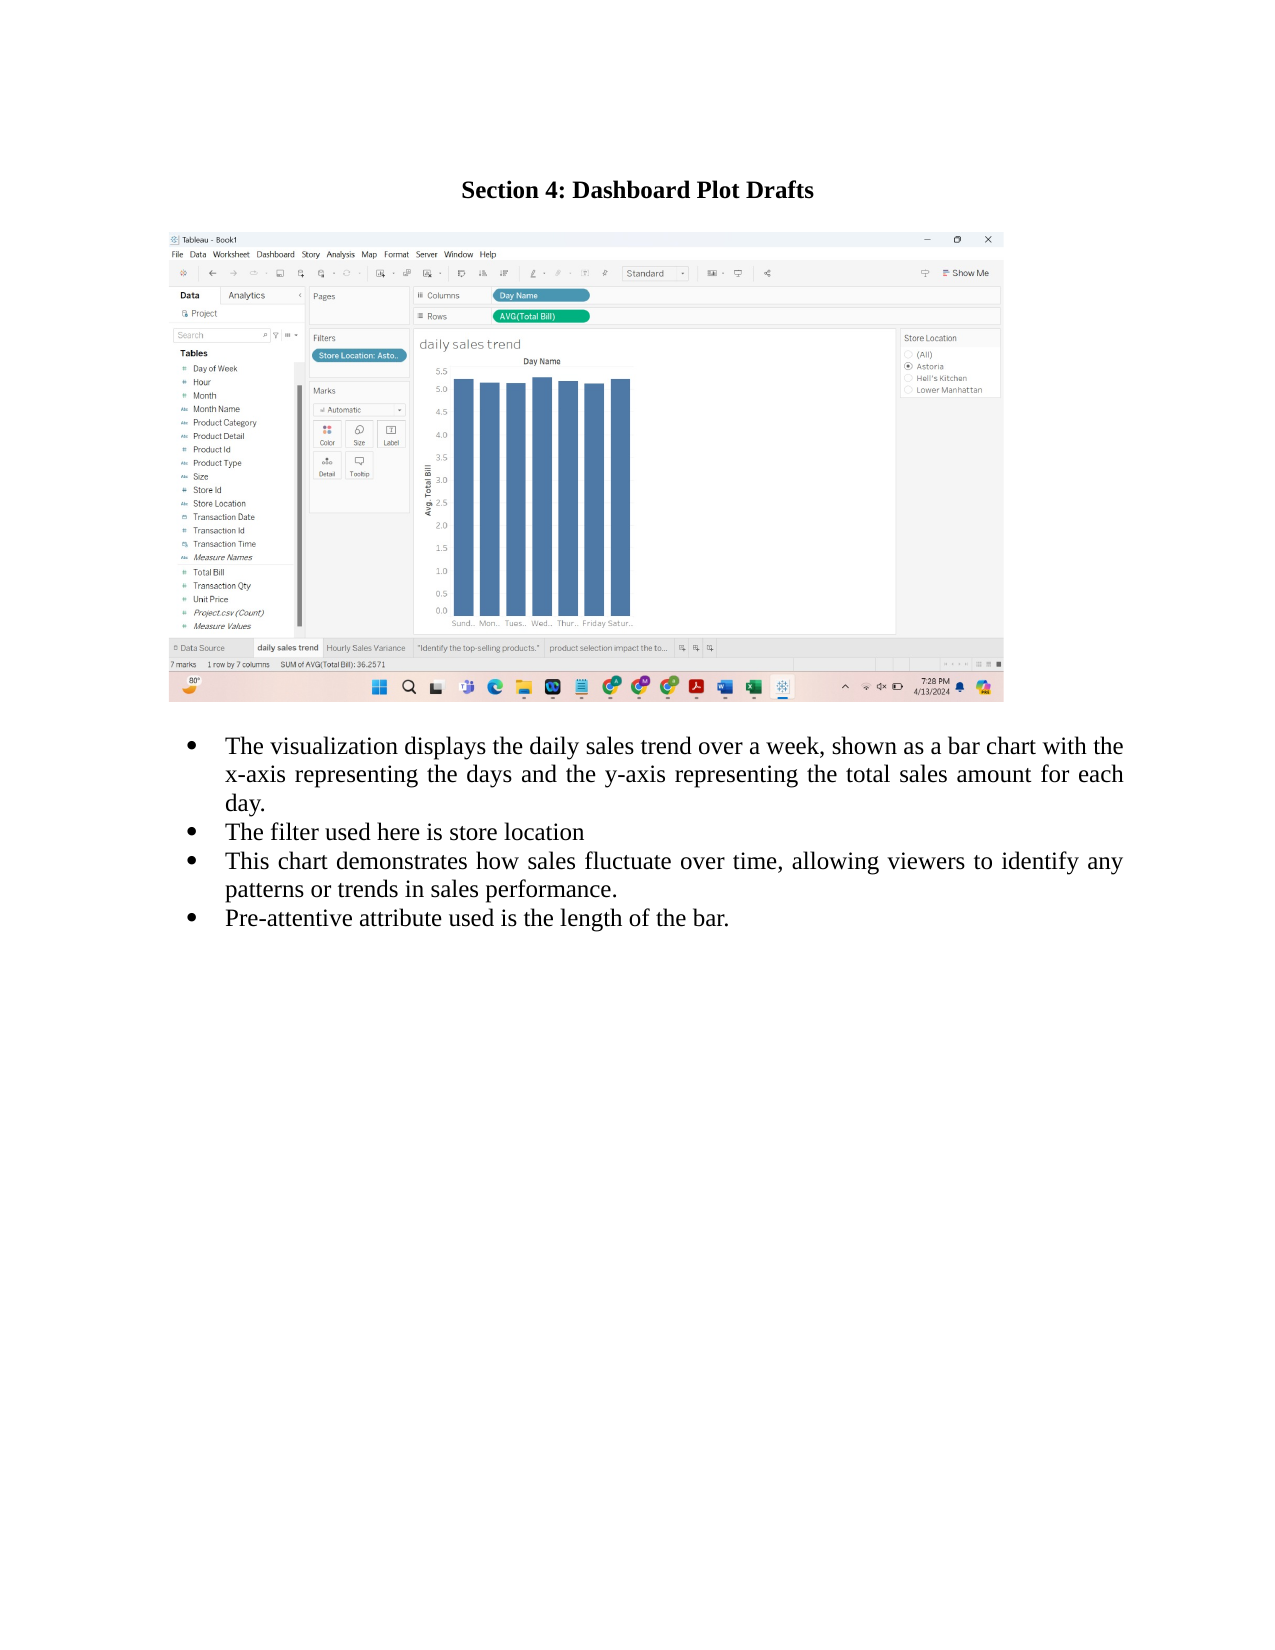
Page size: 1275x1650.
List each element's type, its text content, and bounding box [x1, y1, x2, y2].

list The filter used here is store location [187, 817, 1125, 846]
list Pre-attentive attribute used is the length of the bar. [187, 903, 1125, 932]
subtitle Section 4: Dashboard Plot Drafts [150, 175, 1125, 204]
list This chart demonstrates how sales fluctuate over time, allowing viewers to identify any patterns or trends in sales performance. [187, 846, 1125, 903]
list The visualization displays the daily sales trend over a week, shown as a bar chart with the x-axis representing the days and the y-axis representing the total sales amount for each day. [187, 731, 1125, 817]
